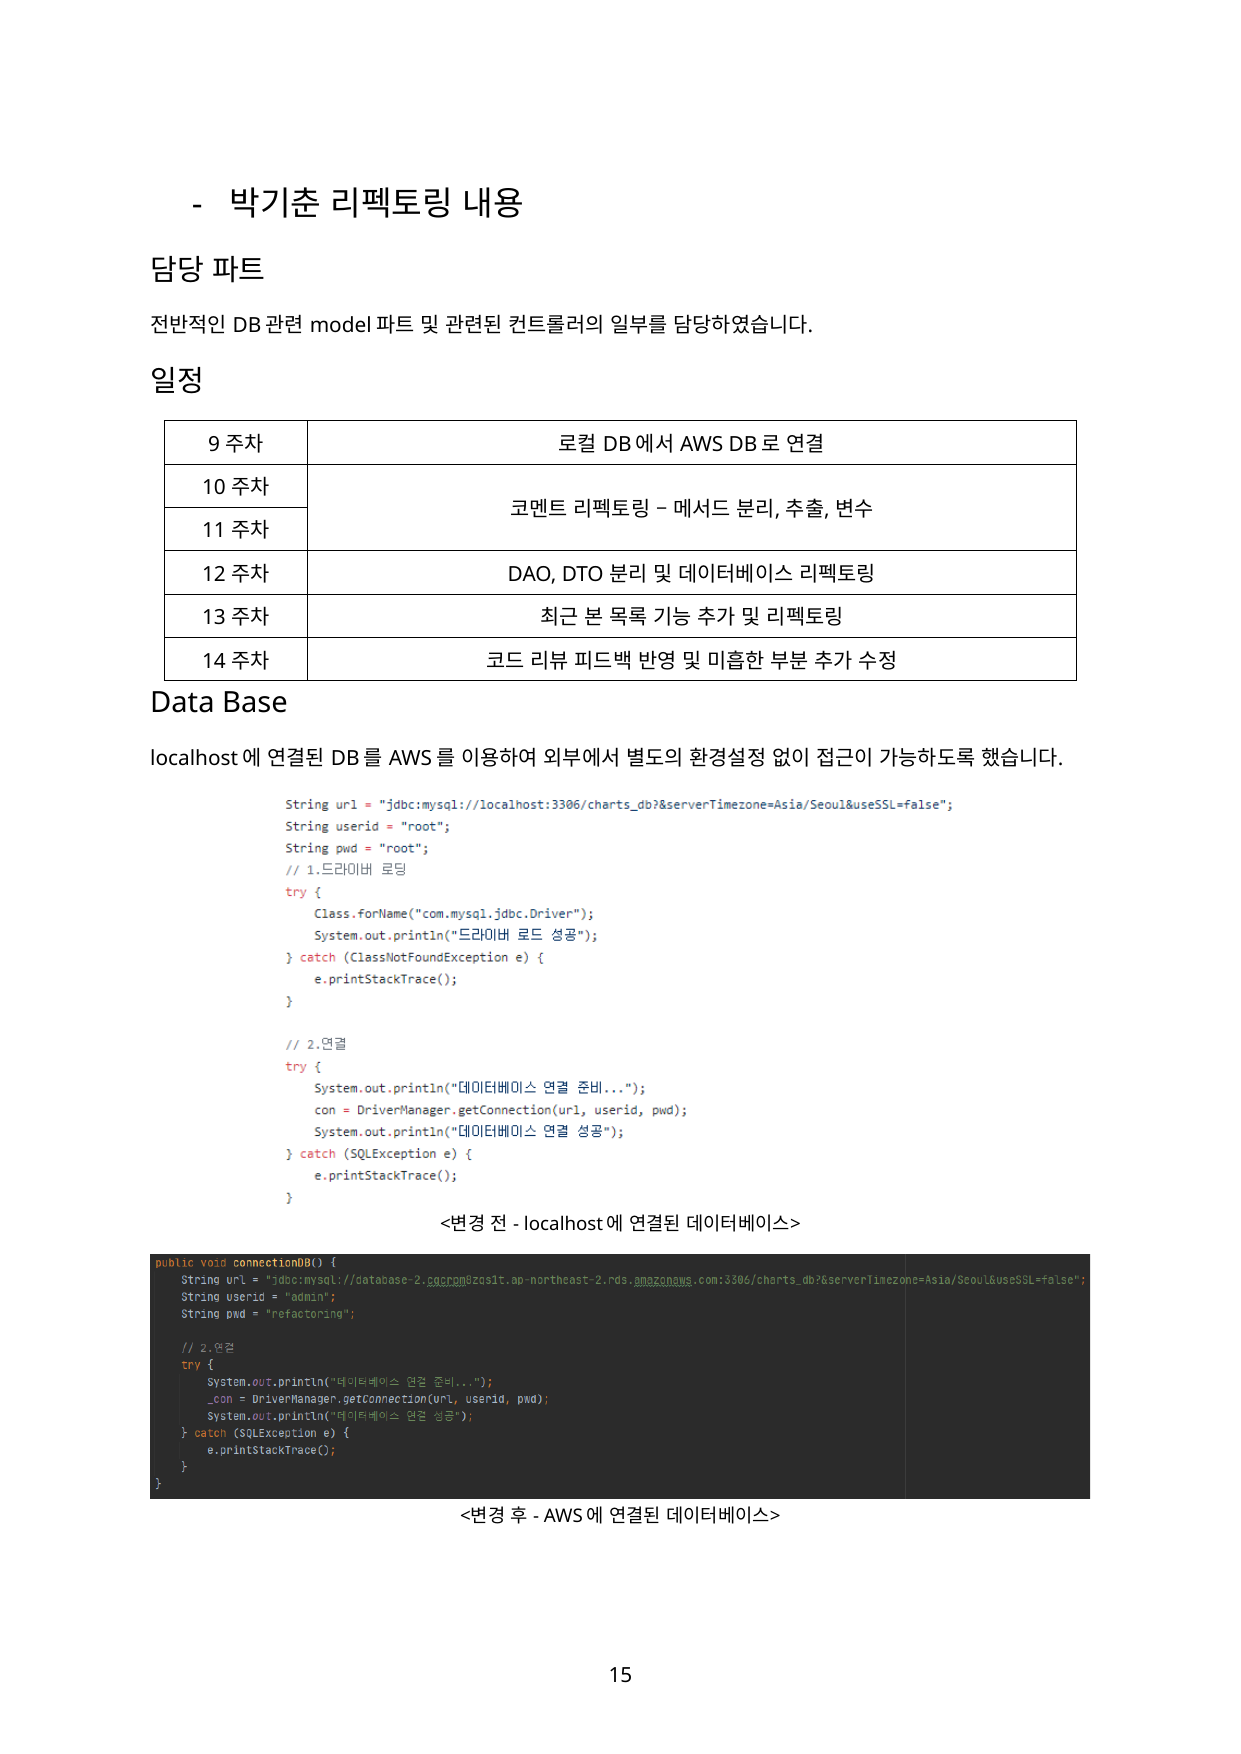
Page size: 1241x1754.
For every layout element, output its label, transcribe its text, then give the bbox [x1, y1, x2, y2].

table_header 로컬 DB에서 AWS DB로 연결 [308, 421, 1076, 463]
text 전반적인 DB관련 model파트 및 관련된 컨트롤러의 일부를 담당하였습니다. [150, 308, 1090, 339]
picture [150, 1254, 1091, 1499]
table_cell 10 주차 [165, 465, 307, 507]
table_cell 13 주차 [165, 595, 307, 637]
table_header 9 주차 [165, 421, 307, 463]
table_cell 최근 본 목록 기능 추가 및 리펙토링 [308, 595, 1076, 637]
text <변경 전 - localhost에 연결된 데이터베이스> [150, 1208, 1090, 1236]
table_cell 14 주차 [165, 638, 307, 680]
subtitle 박기춘 리펙토링 내용 [192, 177, 1090, 226]
subtitle 담당 파트 [150, 246, 1090, 288]
table_cell 코드 리뷰 피드백 반영 및 미흡한 부분 추가 수정 [308, 638, 1076, 680]
subtitle localhost에 연결된 DB를 AWS를 이용하여 외부에서 별도의 환경설정 없이 접근이 가능하도록 했습니다. [150, 741, 1090, 771]
subtitle Data Base [150, 681, 1090, 721]
table_cell DAO, DTO 분리 및 데이터베이스 리펙토링 [308, 551, 1076, 593]
table_cell 12 주차 [165, 551, 307, 593]
text <변경 후 - AWS에 연결된 데이터베이스> [150, 1501, 1090, 1528]
picture [283, 790, 957, 1207]
table_cell 코멘트 리펙토링 – 메서드 분리, 추출, 변수 [308, 465, 1076, 550]
subtitle 일정 [150, 358, 1090, 400]
table_cell 11 주차 [165, 508, 307, 550]
